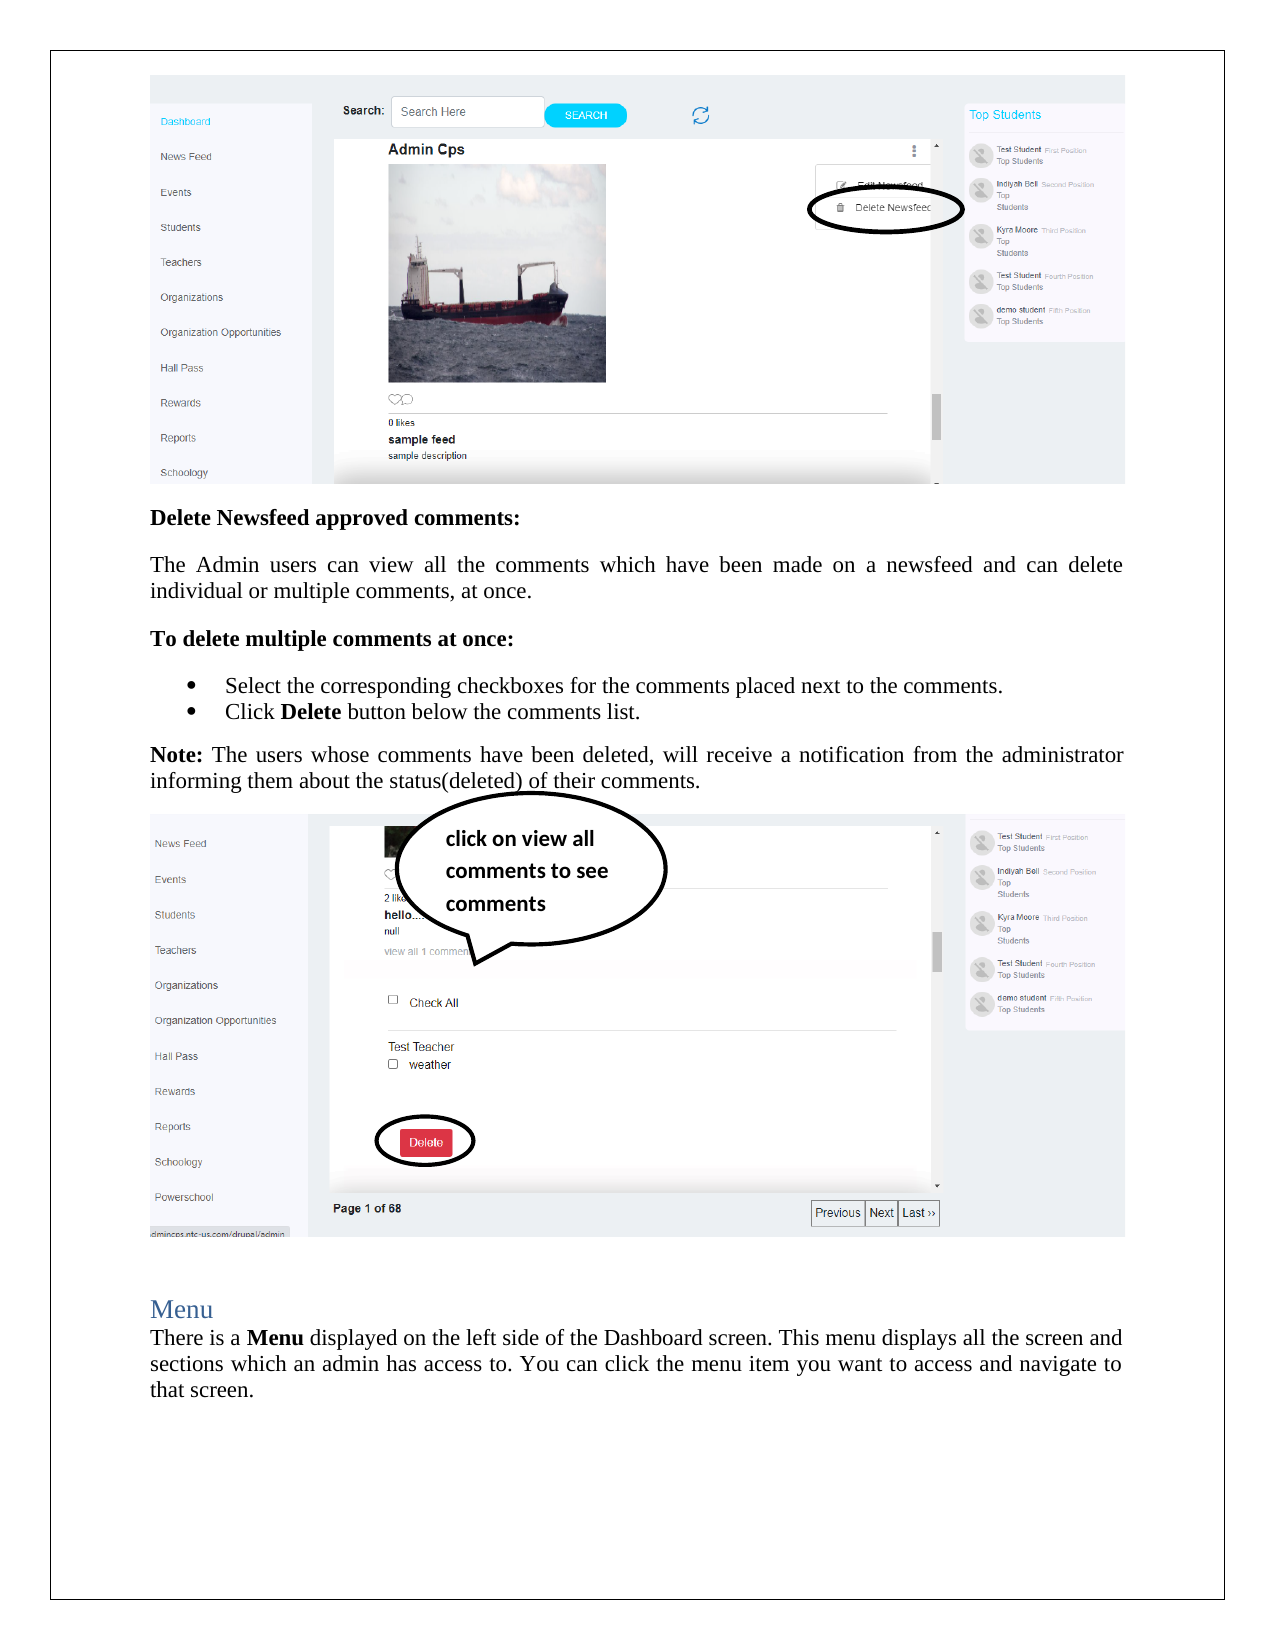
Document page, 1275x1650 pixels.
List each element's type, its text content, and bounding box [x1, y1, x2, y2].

picture [150, 814, 1125, 1237]
text The Admin users can view all the comments which have been made on a newsfeed and can delete individual or multiple comments, at once. [150, 551, 1125, 604]
list Select the corresponding checkboxes for the comments placed next to the comments. [187, 672, 1125, 698]
picture [150, 75, 1125, 484]
list Click Delete button below the comments list. [187, 698, 1125, 724]
text To delete multiple comments at once: [150, 625, 1125, 651]
text Delete Newsfeed approved comments: [150, 504, 1125, 530]
subtitle Menu [150, 1293, 1125, 1324]
text Note: The users whose comments have been deleted, will receive a notification from the administrator informing them about the status(deleted) of their comments. [150, 741, 1125, 794]
text There is a Menu displayed on the left side of the Dashboard screen. This menu displays all the screen and sections which an admin has access to. You can click the menu item you want to access and navigate to that screen. [150, 1324, 1125, 1403]
